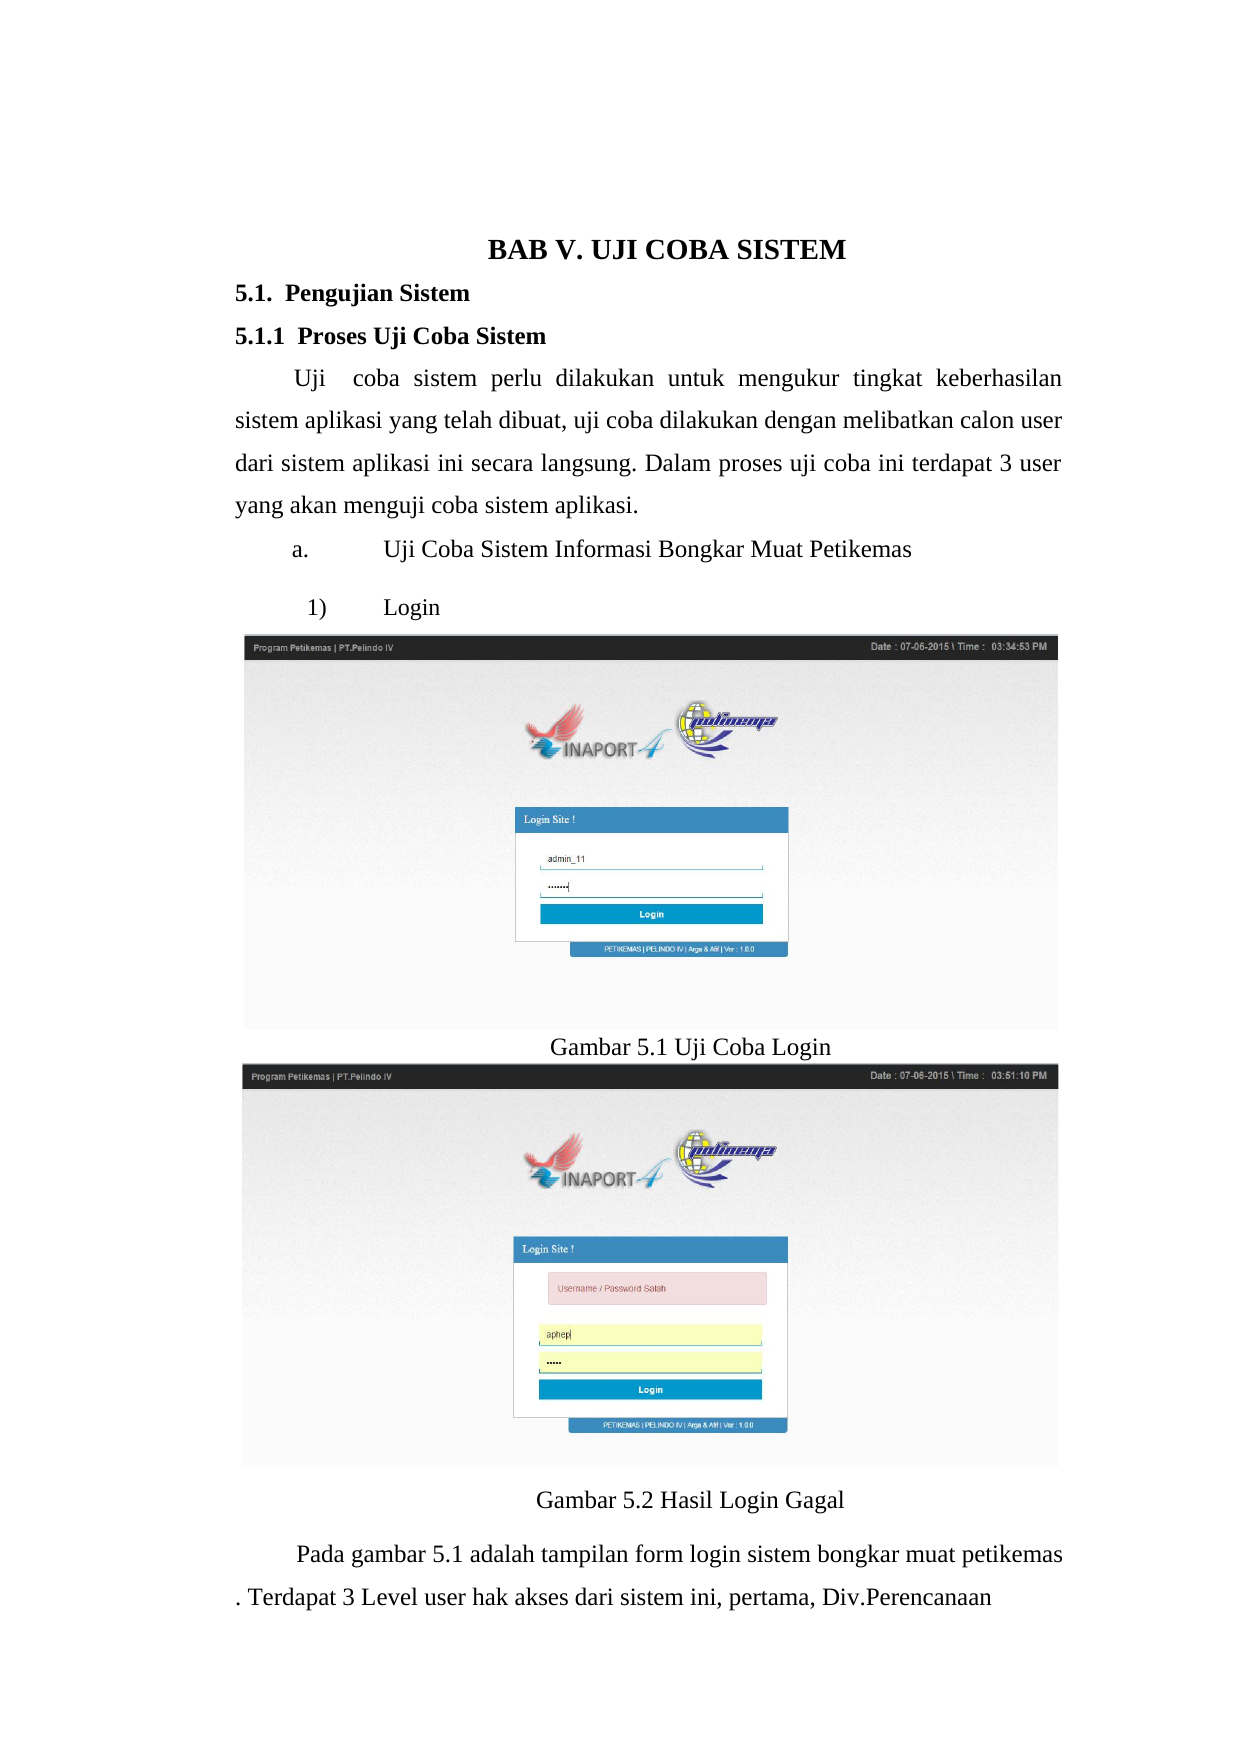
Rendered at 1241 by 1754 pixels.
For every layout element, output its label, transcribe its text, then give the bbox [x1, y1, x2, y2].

subtitle 5.1. Pengujian Sistem [235, 278, 1040, 307]
text 1) Login [236, 593, 1078, 621]
text Pada gambar 5.1 adalah tampilan form login sistem bongkar muat petikemas [236, 1539, 1063, 1568]
picture [243, 633, 1058, 1030]
subtitle 5.1.1 Proses Uji Coba Sistem [235, 321, 1040, 349]
picture [241, 1062, 1059, 1467]
text . Terdapat 3 Level user hak akses dari sistem ini, pertama, Div.Perencanaan [235, 1582, 1078, 1611]
text Uji coba sistem perlu dilakukan untuk mengukur tingkat keberhasilan sistem aplikasi yang telah dibuat, uji coba dilakukan dengan melibatkan calon user dari sistem aplikasi ini secara langsung. Dalam proses uji coba ini terdapat 3 user yang akan menguji coba sistem aplikasi. [235, 363, 1062, 519]
text Gambar 5.2 Hasil Login Gagal [304, 1485, 1077, 1514]
text Gambar 5.1 Uji Coba Login [304, 1032, 1077, 1060]
subtitle BAB V. UJI COBA SISTEM [327, 232, 1007, 266]
text a. Uji Coba Sistem Informasi Bongkar Muat Petikemas [236, 534, 1078, 562]
